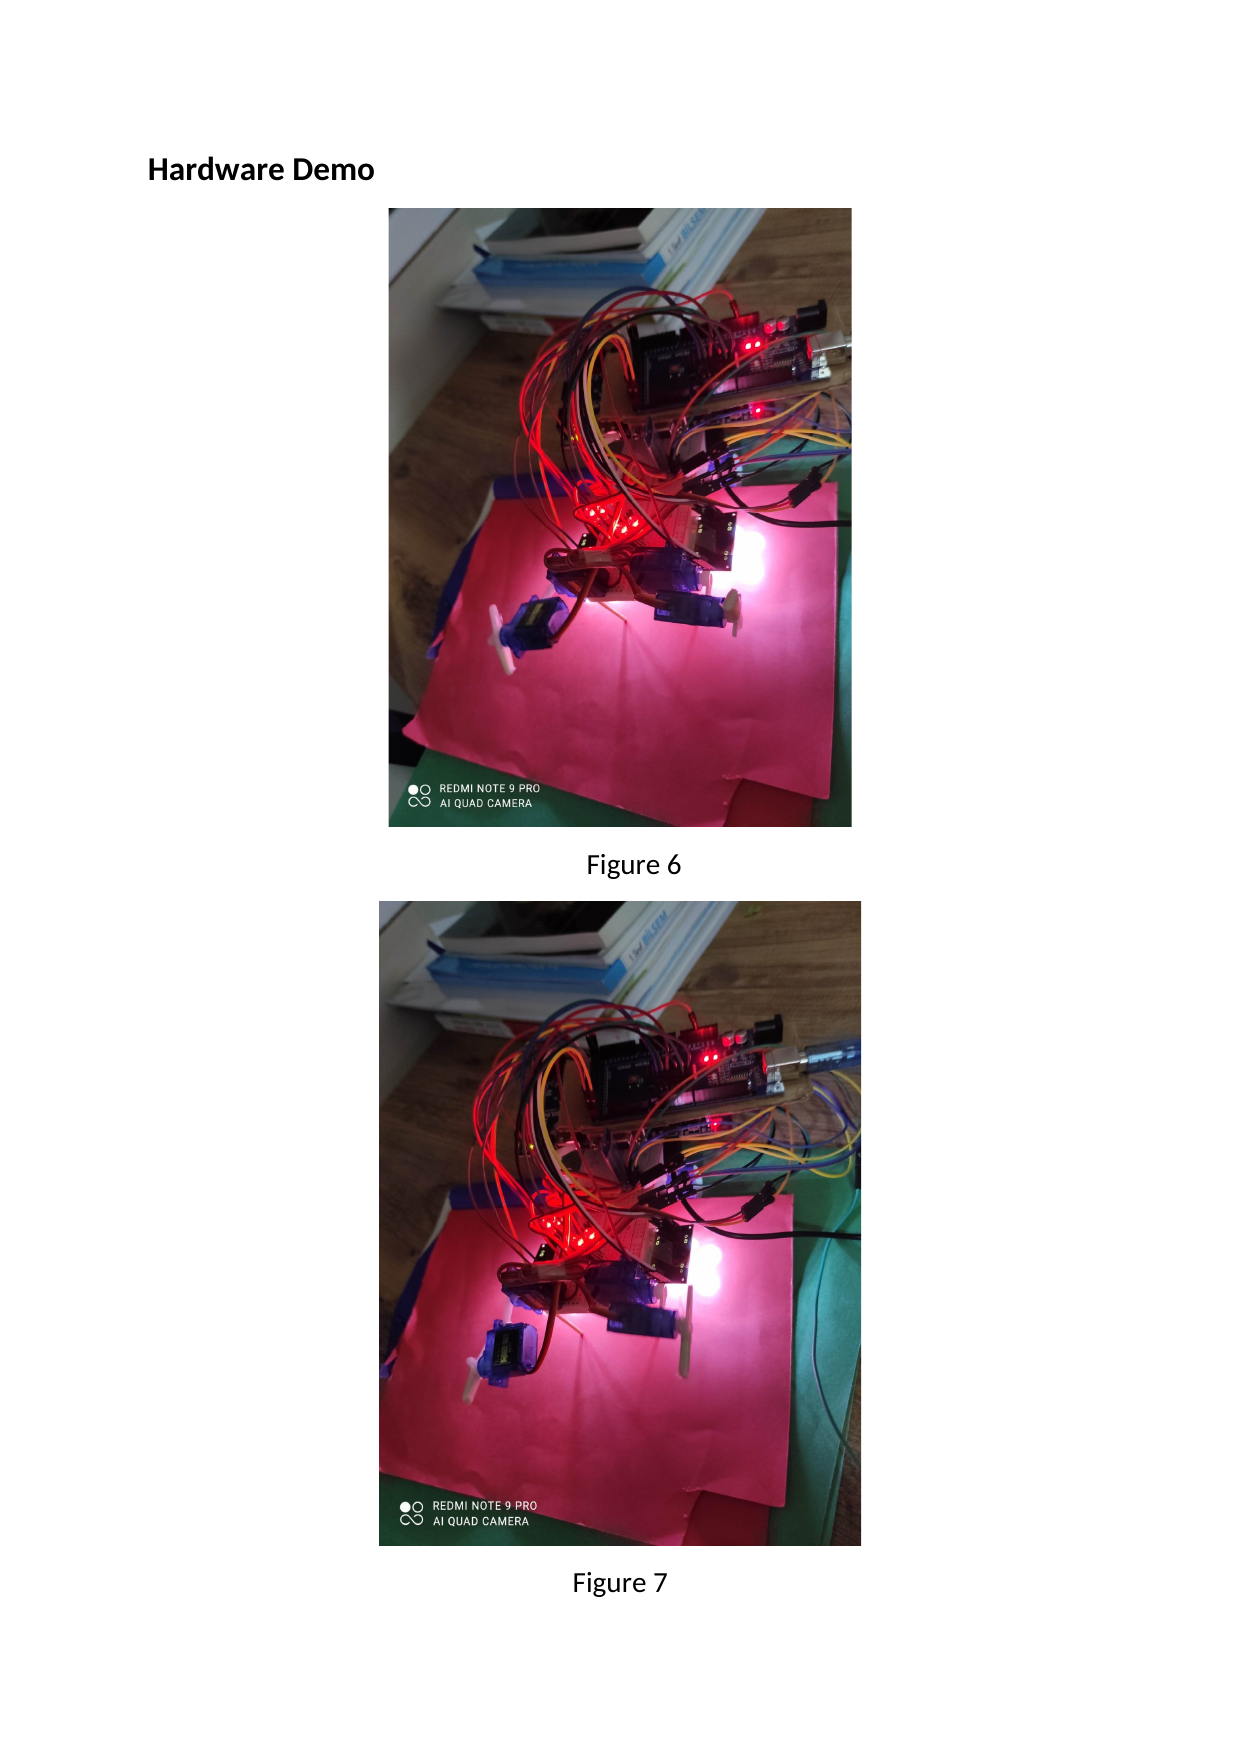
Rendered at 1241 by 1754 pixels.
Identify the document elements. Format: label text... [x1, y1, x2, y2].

picture [379, 901, 862, 1546]
text Figure 6 [44, 846, 1093, 882]
picture [388, 208, 852, 827]
text Hardware Demo [148, 148, 1093, 188]
text Figure 7 [148, 1564, 1093, 1600]
